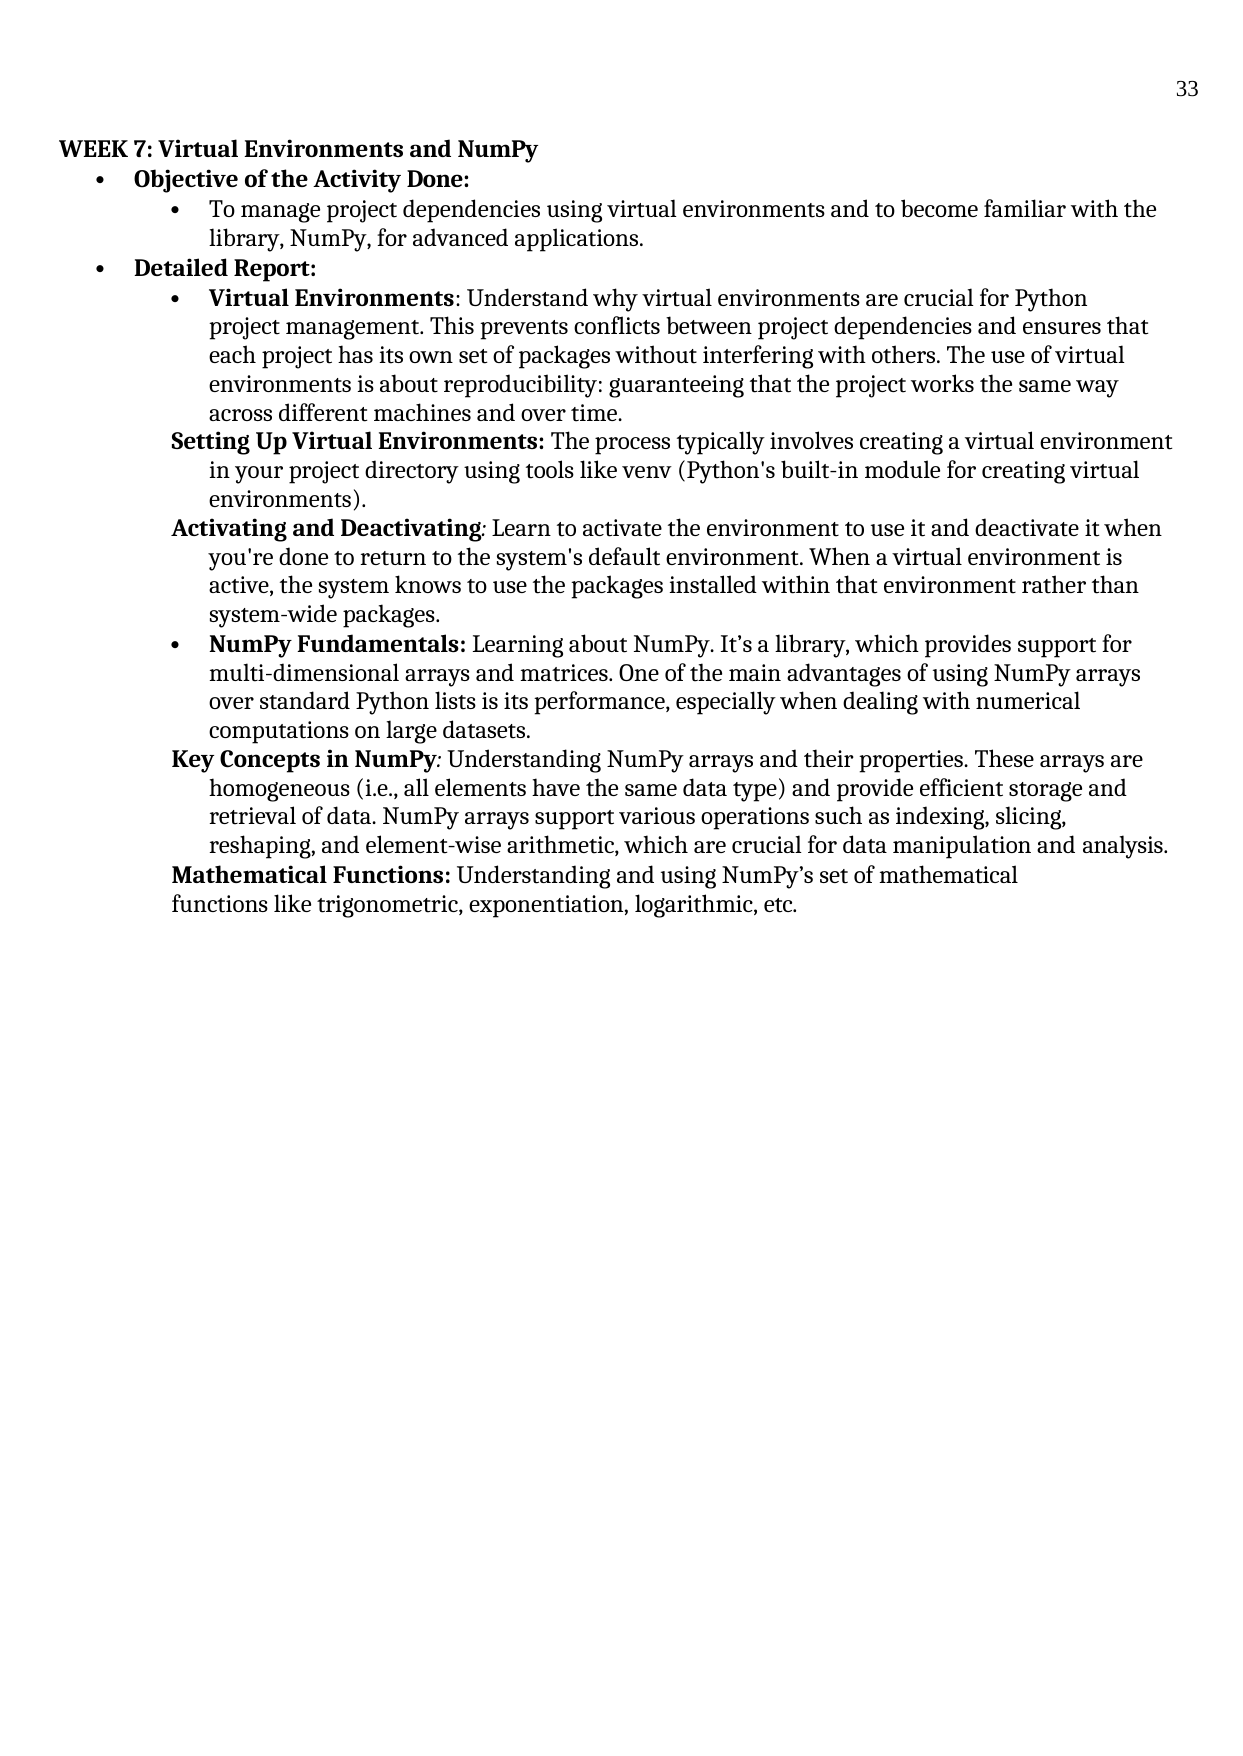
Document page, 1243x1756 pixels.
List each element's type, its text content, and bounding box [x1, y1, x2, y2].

text Setting Up Virtual Environments: The process typically involves creating a virtual environment in your project directory using tools like venv (Python's built-in module for creating virtual environments). [171, 427, 1198, 513]
text Activating and Deactivating: Learn to activate the environment to use it and deactivate it when you're done to return to the system's default environment. When a virtual environment is active, the system knows to use the packages installed within that environment rather than system-wide packages. [171, 514, 1178, 629]
text Mathematical Functions: Understanding and using NumPy’s set of mathematical [171, 860, 1198, 889]
text Key Concepts in NumPy: Understanding NumPy arrays and their properties. These arrays are homogeneous (i.e., all elements have the same data type) and provide efficient storage and retrieval of data. NumPy arrays support various operations such as indexing, slicing, reshaping, and element-wise arithmetic, which are crucial for data manipulation and analysis. [171, 745, 1178, 860]
list To manage project dependencies using virtual environments and to become familiar with the library, NumPy, for advanced applications. [171, 195, 1161, 252]
list Virtual Environments: Understand why virtual environments are crucial for Python project management. This prevents conflicts between project dependencies and ensures that each project has its own set of packages without interfering with others. The use of virtual environments is about reproducibility: guaranteeing that the project works the same way across different machines and over time. [171, 283, 1149, 427]
list NumPy Fundamentals: Learning about NumPy. It’s a library, which provides support for multi-dimensional arrays and matrices. One of the main advantages of using NumPy arrays over standard Python lists is its performance, especially when dealing with numerical computations on large datasets. [171, 630, 1177, 745]
list Objective of the Activity Done: [96, 165, 1198, 194]
text functions like trigonometric, exponentiation, logarithmic, etc. [171, 889, 1198, 918]
subtitle WEEK 7: Virtual Environments and NumPy [59, 135, 1198, 164]
subtitle Detailed Report: [96, 254, 1198, 282]
